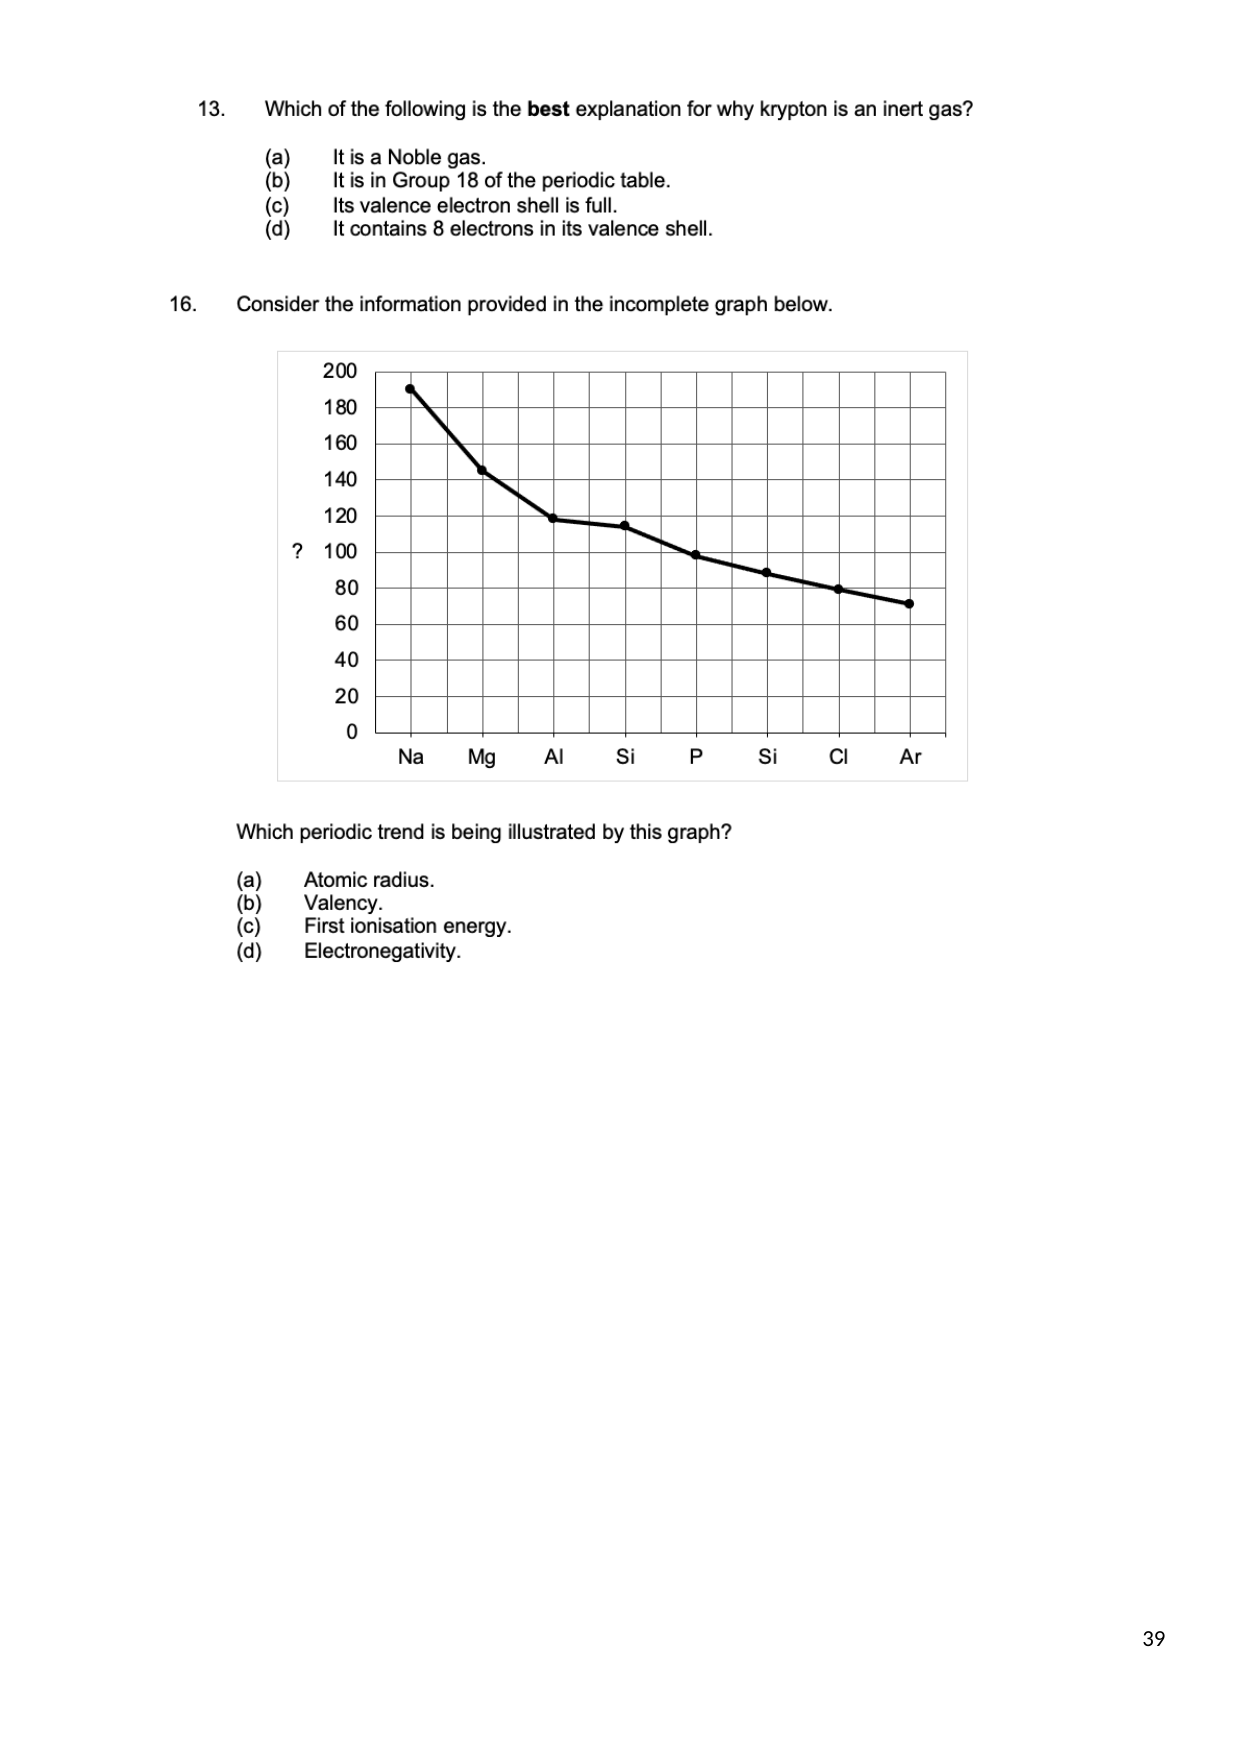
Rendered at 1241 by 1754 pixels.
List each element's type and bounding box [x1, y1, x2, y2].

picture [152, 283, 1088, 1009]
picture [170, 75, 1071, 265]
